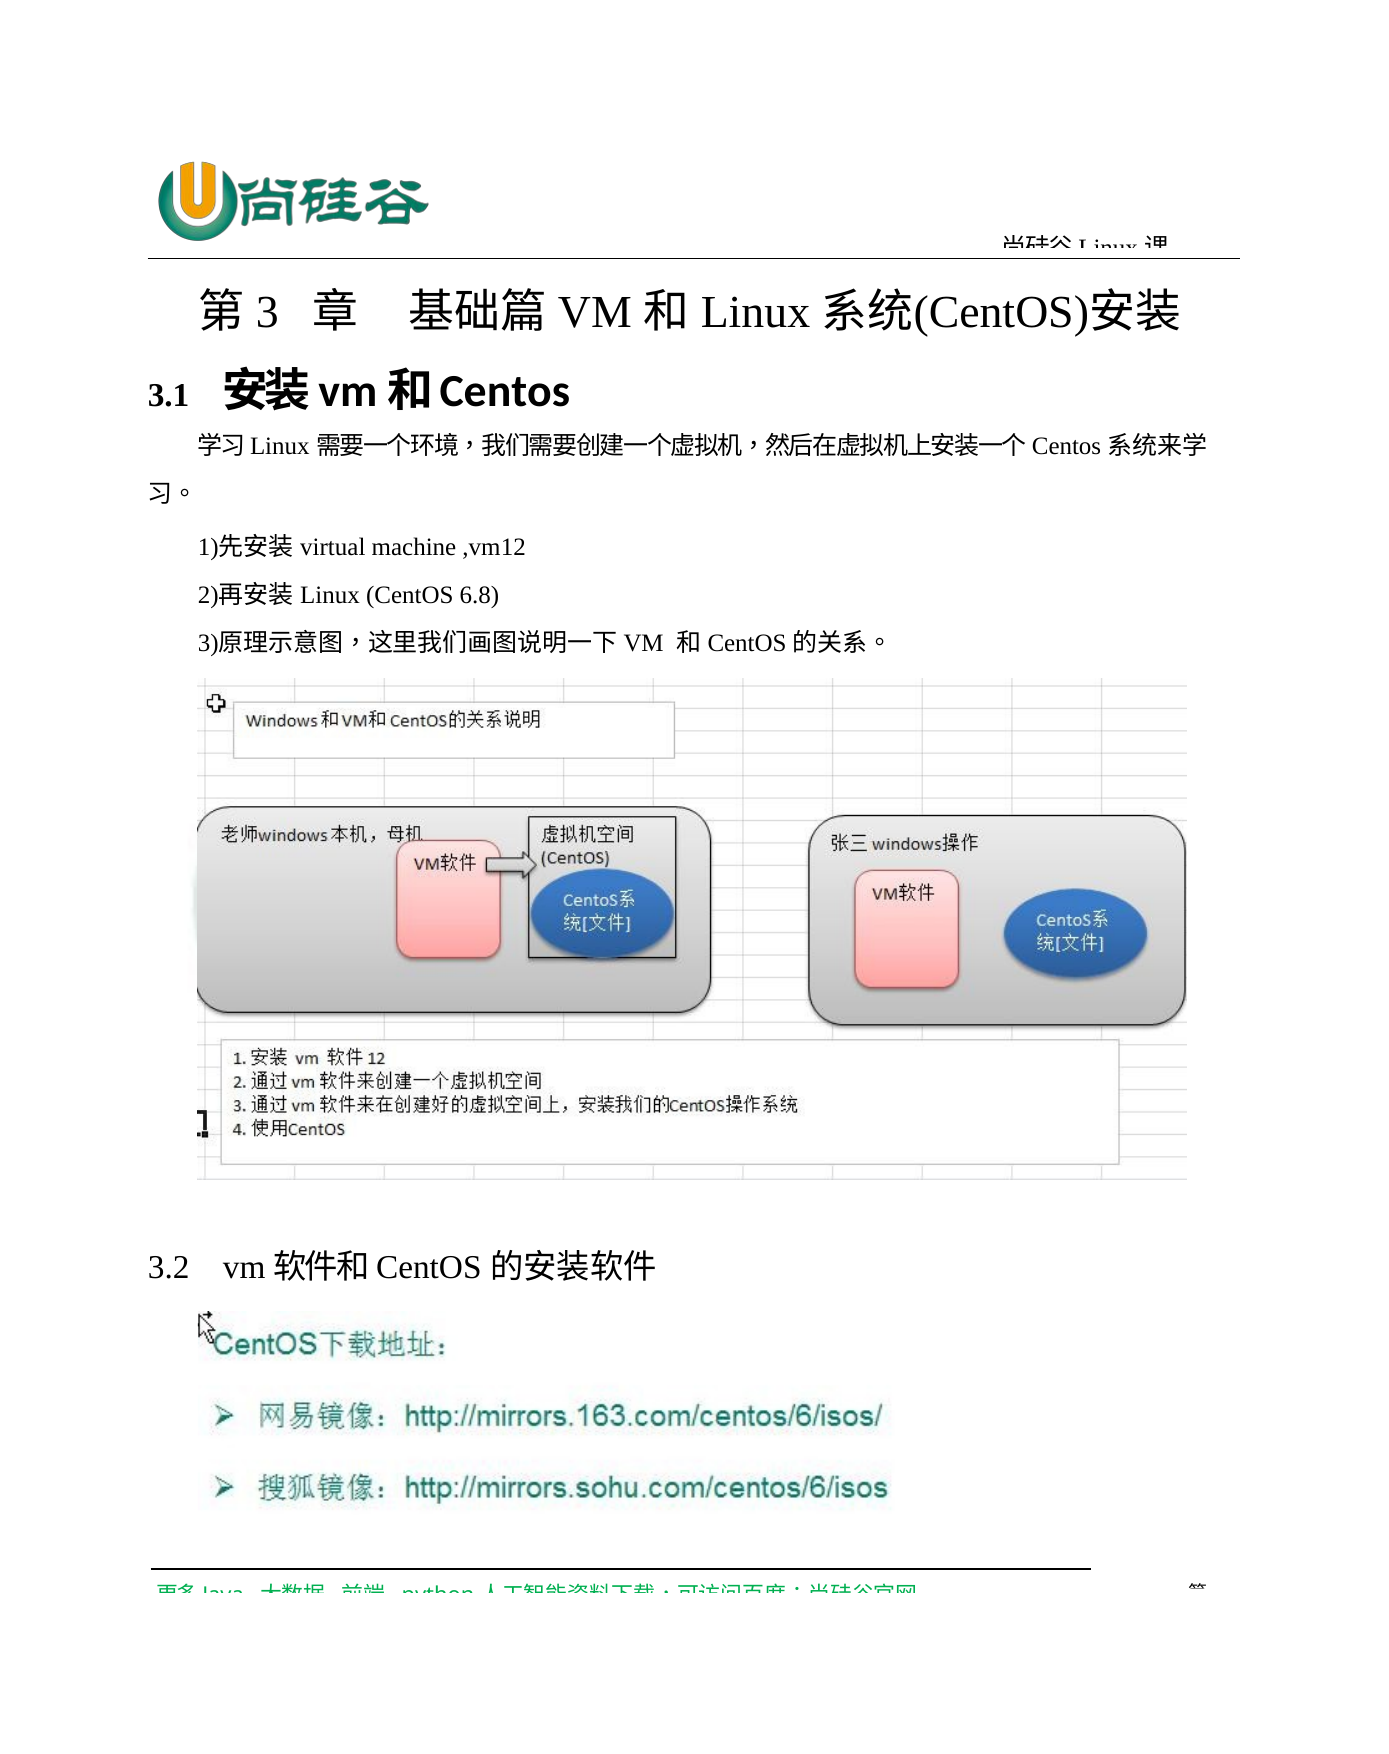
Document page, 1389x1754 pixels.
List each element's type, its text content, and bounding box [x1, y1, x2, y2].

text 3)原理示意图，这里我们画图说明一下 VM 和 CentOS 的关系。 [198, 625, 1253, 659]
picture [147, 678, 1241, 1180]
subtitle 第 3 章 基础篇 VM 和 Linux 系统(CentOS)安装 [198, 279, 1253, 340]
picture [197, 1311, 935, 1518]
text 1)先安装 virtual machine ,vm12 [198, 529, 1253, 563]
list 安装 vm 和 Centos [148, 358, 1253, 420]
text 2)再安装 Linux (CentOS 6.8) [198, 577, 1253, 611]
subtitle vm 软件和 CentOS 的安装软件 [148, 1243, 1253, 1288]
picture [147, 153, 436, 249]
text 学习 Linux 需要一个环境，我们需要创建一个虚拟机，然后在虚拟机上安装一个 Centos 系统来学习。 [148, 428, 1241, 509]
